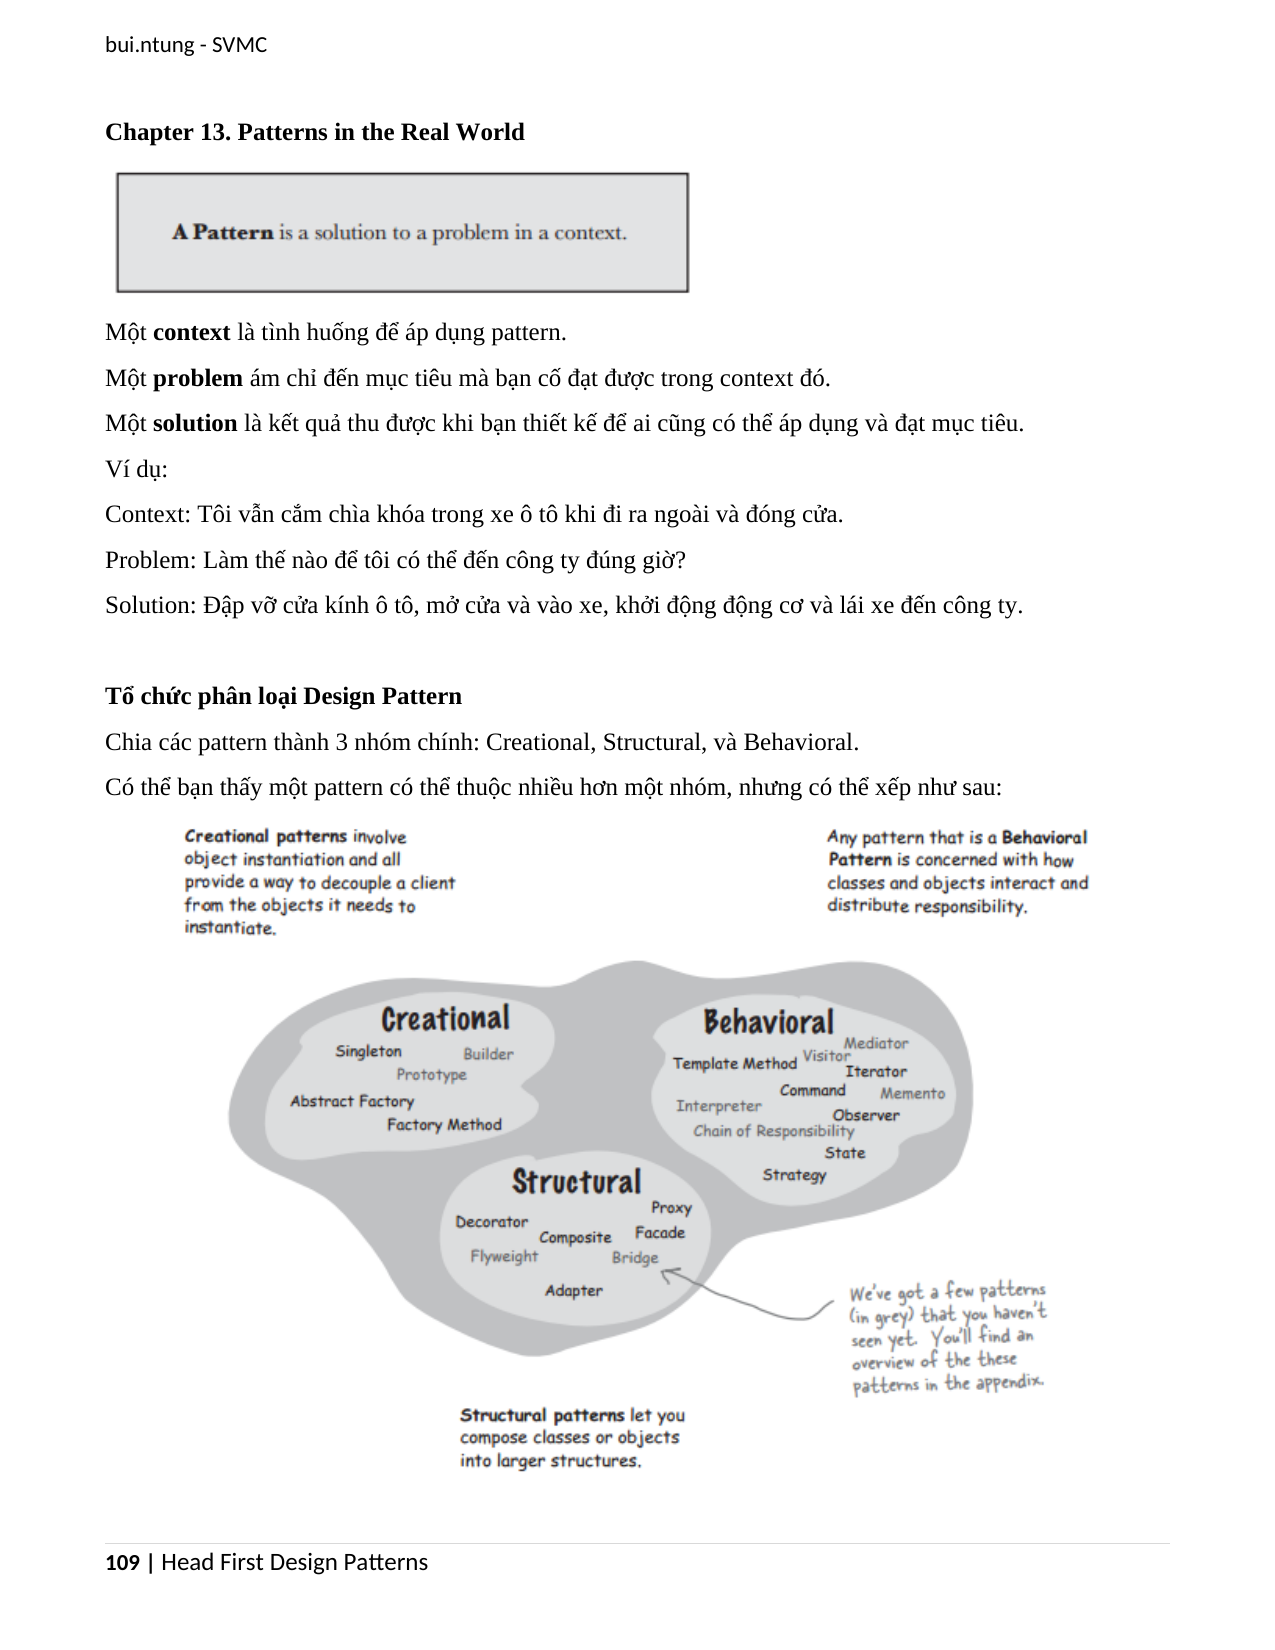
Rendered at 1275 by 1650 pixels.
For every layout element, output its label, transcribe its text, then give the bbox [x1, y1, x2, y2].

text Có thể bạn thấy một pattern có thể thuộc nhiều hơn một nhóm, nhưng có thể xếp như sau: [105, 772, 1170, 801]
text Một problem ám chỉ đến mục tiêu mà bạn cố đạt được trong context đó. [105, 363, 1170, 391]
text Một context là tình huống để áp dụng pattern. [105, 317, 1170, 346]
text Ví dụ: [105, 454, 1170, 482]
picture [105, 163, 707, 301]
text Problem: Làm thế nào để tôi có thể đến công ty đúng giờ? [105, 545, 1170, 573]
text Tổ chức phân loại Design Pattern [105, 681, 1170, 710]
text Solution: Đập vỡ cửa kính ô tô, mở cửa và vào xe, khởi động động cơ và lái xe đến công ty. [105, 590, 1170, 619]
picture [167, 817, 1108, 1487]
text Một solution là kết quả thu được khi bạn thiết kế để ai cũng có thể áp dụng và đạt mục tiêu. [105, 408, 1170, 437]
text Context: Tôi vẫn cắm chìa khóa trong xe ô tô khi đi ra ngoài và đóng cửa. [105, 499, 1170, 528]
text Chapter 13. Patterns in the Real World [105, 117, 1170, 146]
text Chia các pattern thành 3 nhóm chính: Creational, Structural, và Behavioral. [105, 727, 1170, 756]
